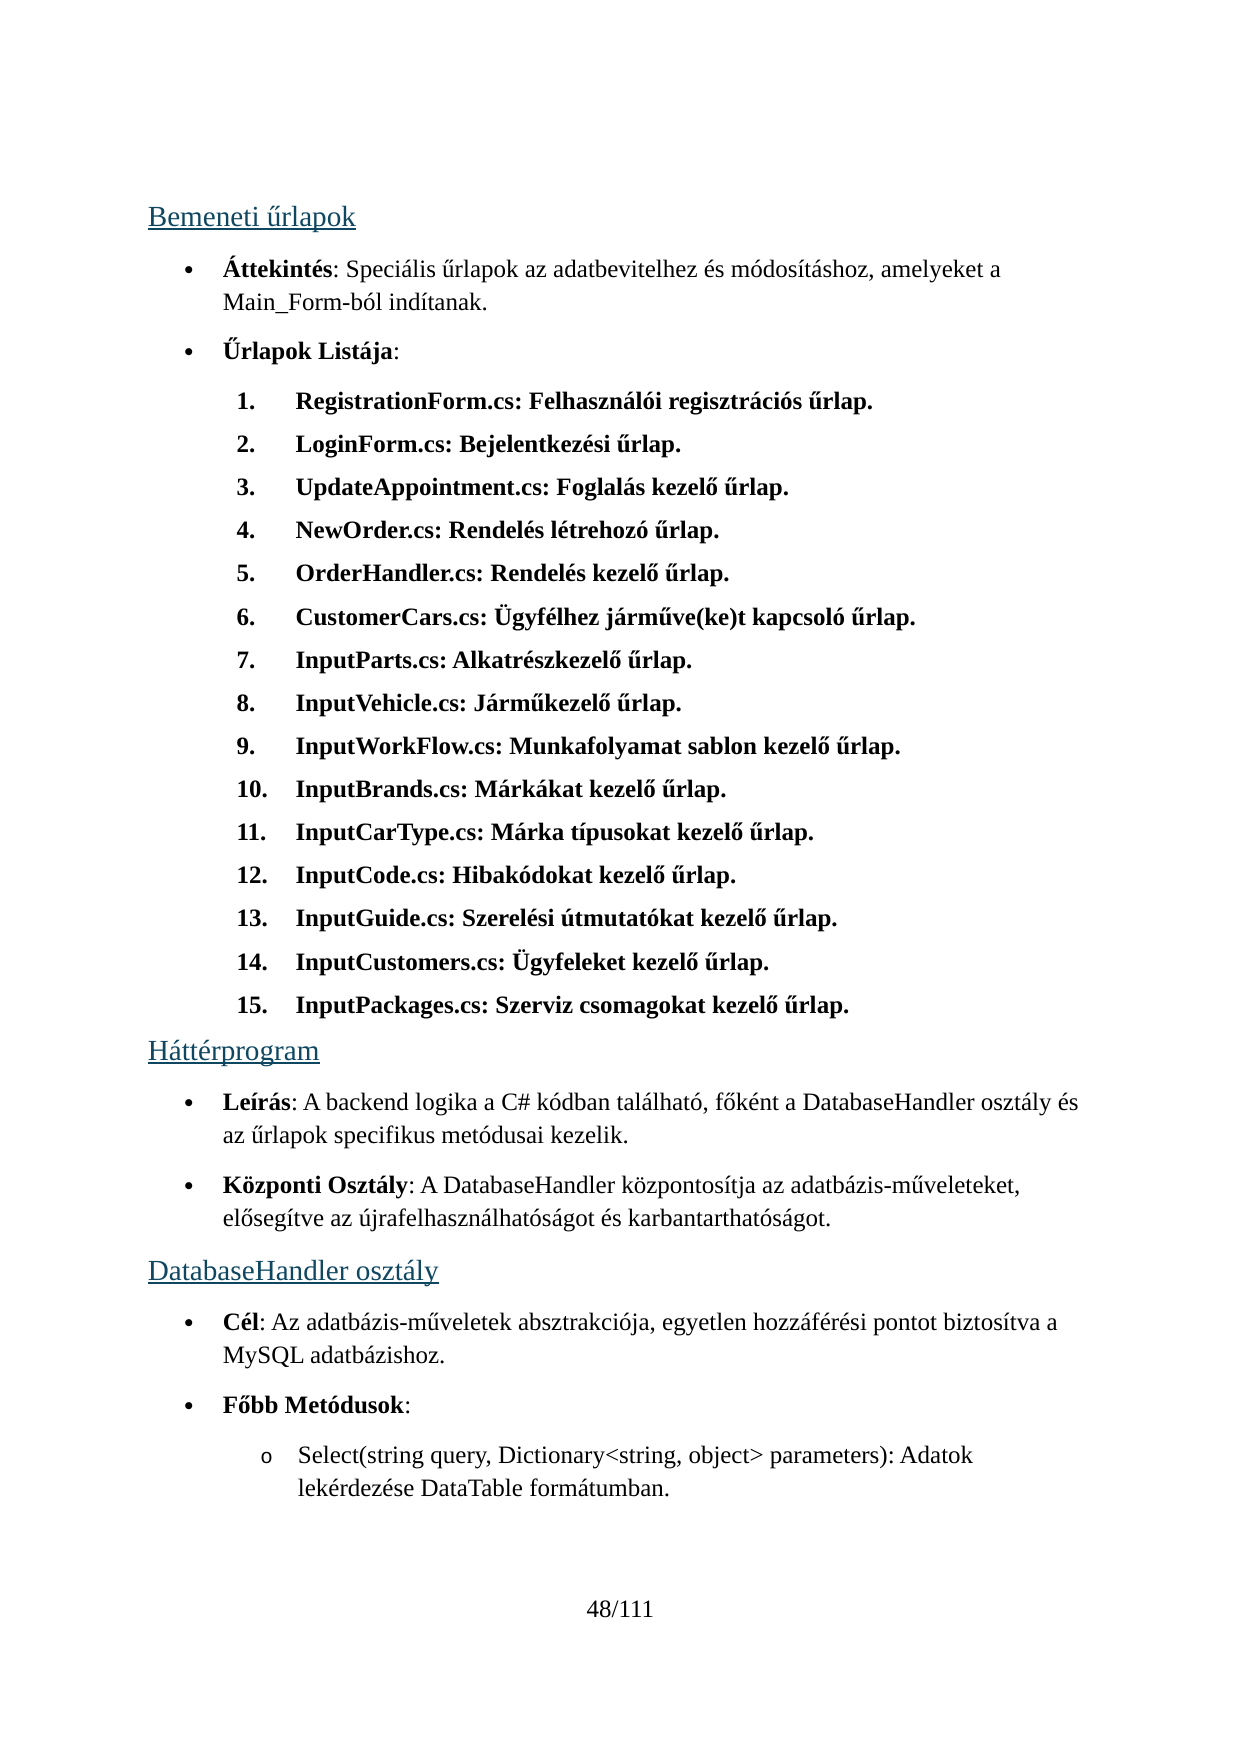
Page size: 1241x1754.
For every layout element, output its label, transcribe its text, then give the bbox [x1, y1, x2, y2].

subtitle CustomerCars.cs: Ügyfélhez járműve(ke)t kapcsoló űrlap. [236, 602, 1092, 630]
subtitle InputBrands.cs: Márkákat kezelő űrlap. [236, 774, 1092, 803]
subtitle InputVehicle.cs: Járműkezelő űrlap. [236, 688, 1092, 717]
list Áttekintés: Speciális űrlapok az adatbevitelhez és módosításhoz, amelyeket a Main_Form-ból indítanak. [185, 254, 1092, 315]
list Cél: Az adatbázis-műveletek absztrakciója, egyetlen hozzáférési pontot biztosítva a MySQL adatbázishoz. [185, 1307, 1092, 1369]
subtitle Bemeneti űrlapok [148, 199, 1092, 233]
subtitle UpdateAppointment.cs: Foglalás kezelő űrlap. [236, 472, 1092, 501]
subtitle RegistrationForm.cs: Felhasználói regisztrációs űrlap. [236, 386, 1092, 415]
subtitle OrderHandler.cs: Rendelés kezelő űrlap. [236, 558, 1092, 587]
list Űrlapok Listája: [185, 336, 1092, 365]
subtitle DatabaseHandler osztály [148, 1253, 1092, 1286]
list Select(string query, Dictionary<string, object> parameters): Adatok lekérdezése DataTable formátumban. [260, 1440, 1092, 1502]
subtitle InputCustomers.cs: Ügyfeleket kezelő űrlap. [236, 947, 1092, 975]
subtitle InputCarType.cs: Márka típusokat kezelő űrlap. [236, 817, 1092, 846]
subtitle InputPackages.cs: Szerviz csomagokat kezelő űrlap. [236, 990, 1092, 1018]
list Leírás: A backend logika a C# kódban található, főként a DatabaseHandler osztály és az űrlapok specifikus metódusai kezelik. [185, 1087, 1092, 1149]
subtitle InputGuide.cs: Szerelési útmutatókat kezelő űrlap. [236, 903, 1092, 932]
list Központi Osztály: A DatabaseHandler központosítja az adatbázis-műveleteket, elősegítve az újrafelhasználhatóságot és karbantarthatóságot. [185, 1170, 1092, 1232]
subtitle InputWorkFlow.cs: Munkafolyamat sablon kezelő űrlap. [236, 731, 1092, 760]
subtitle Háttérprogram [148, 1033, 1092, 1066]
subtitle NewOrder.cs: Rendelés létrehozó űrlap. [236, 515, 1092, 544]
subtitle LoginForm.cs: Bejelentkezési űrlap. [236, 429, 1092, 458]
subtitle InputCode.cs: Hibakódokat kezelő űrlap. [236, 860, 1092, 889]
list Főbb Metódusok: [185, 1390, 1092, 1419]
subtitle InputParts.cs: Alkatrészkezelő űrlap. [236, 645, 1092, 673]
